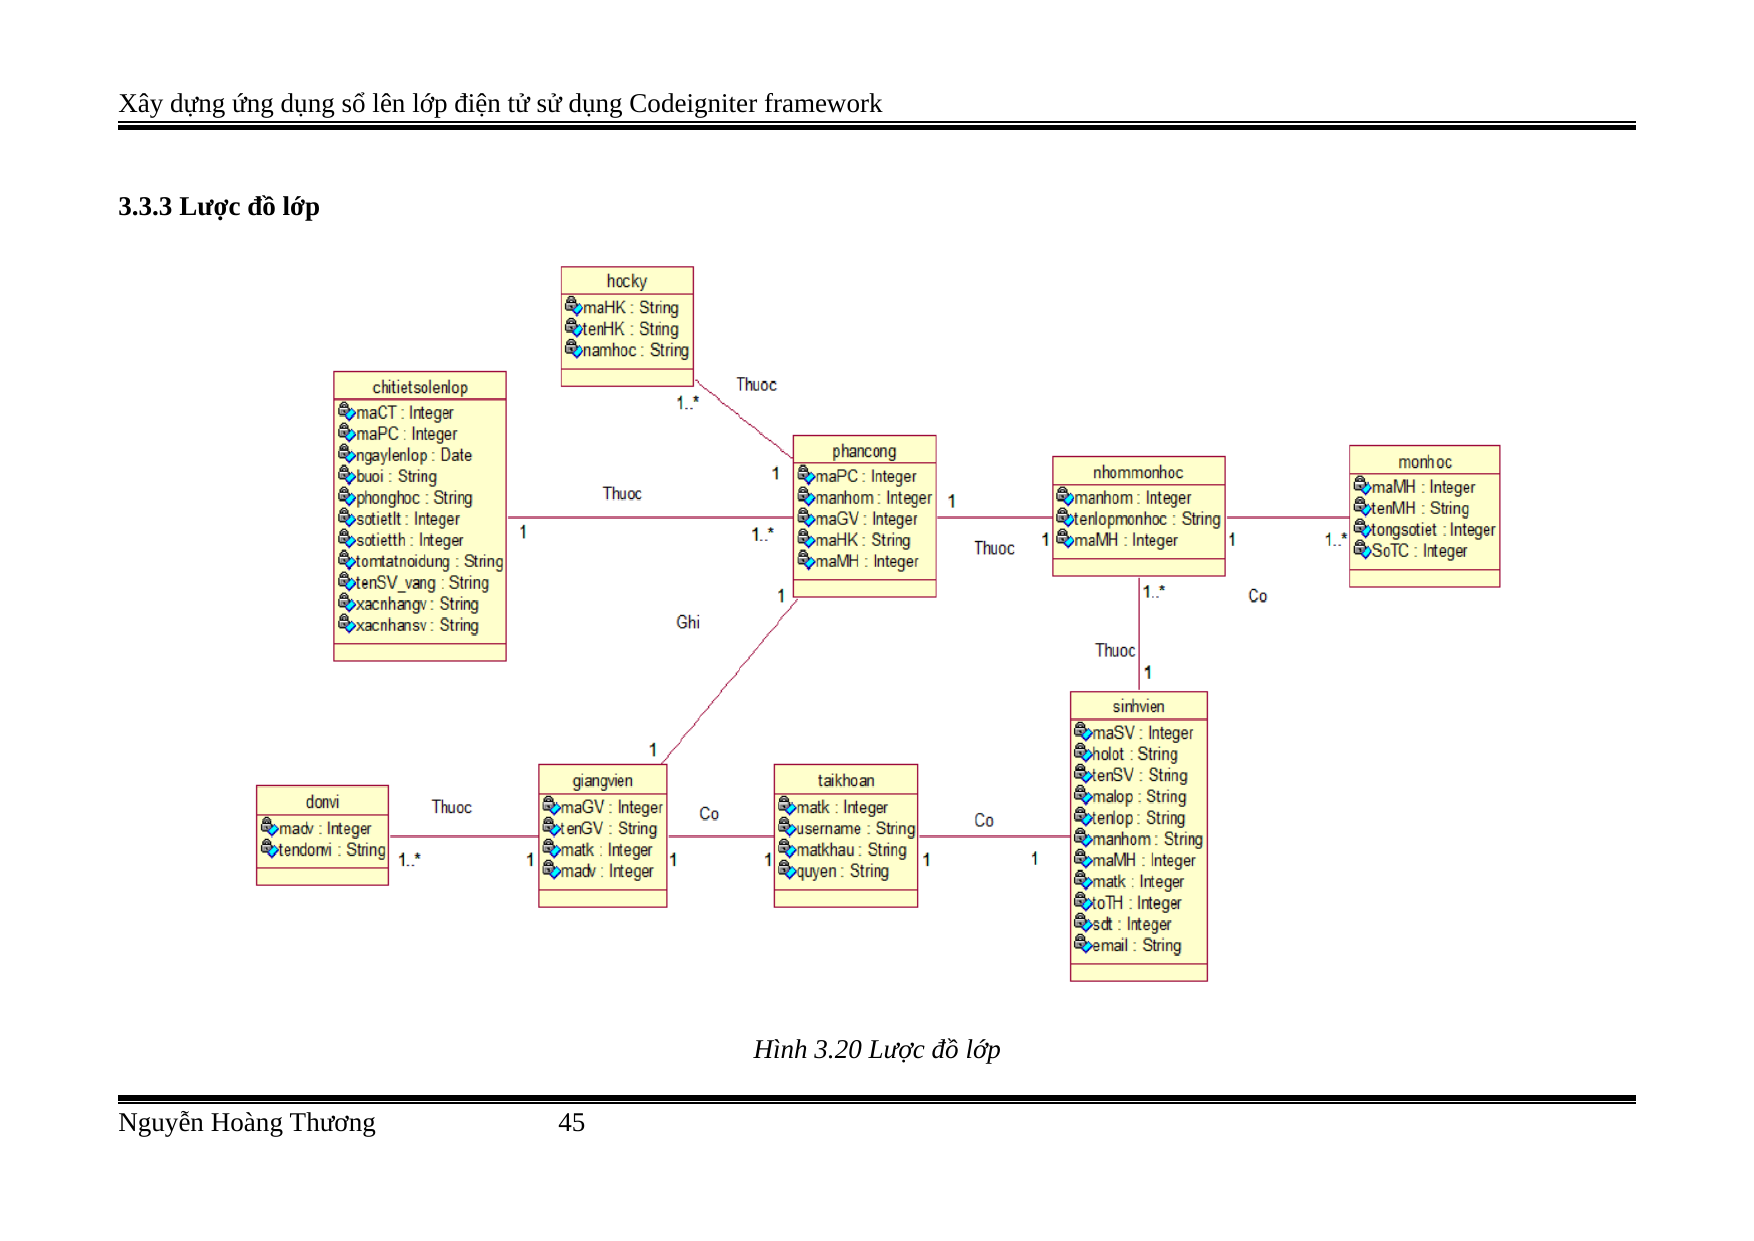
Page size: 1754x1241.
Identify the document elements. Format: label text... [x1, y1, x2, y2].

picture [247, 248, 1507, 1006]
subtitle Lược đồ lớp [118, 190, 1636, 221]
